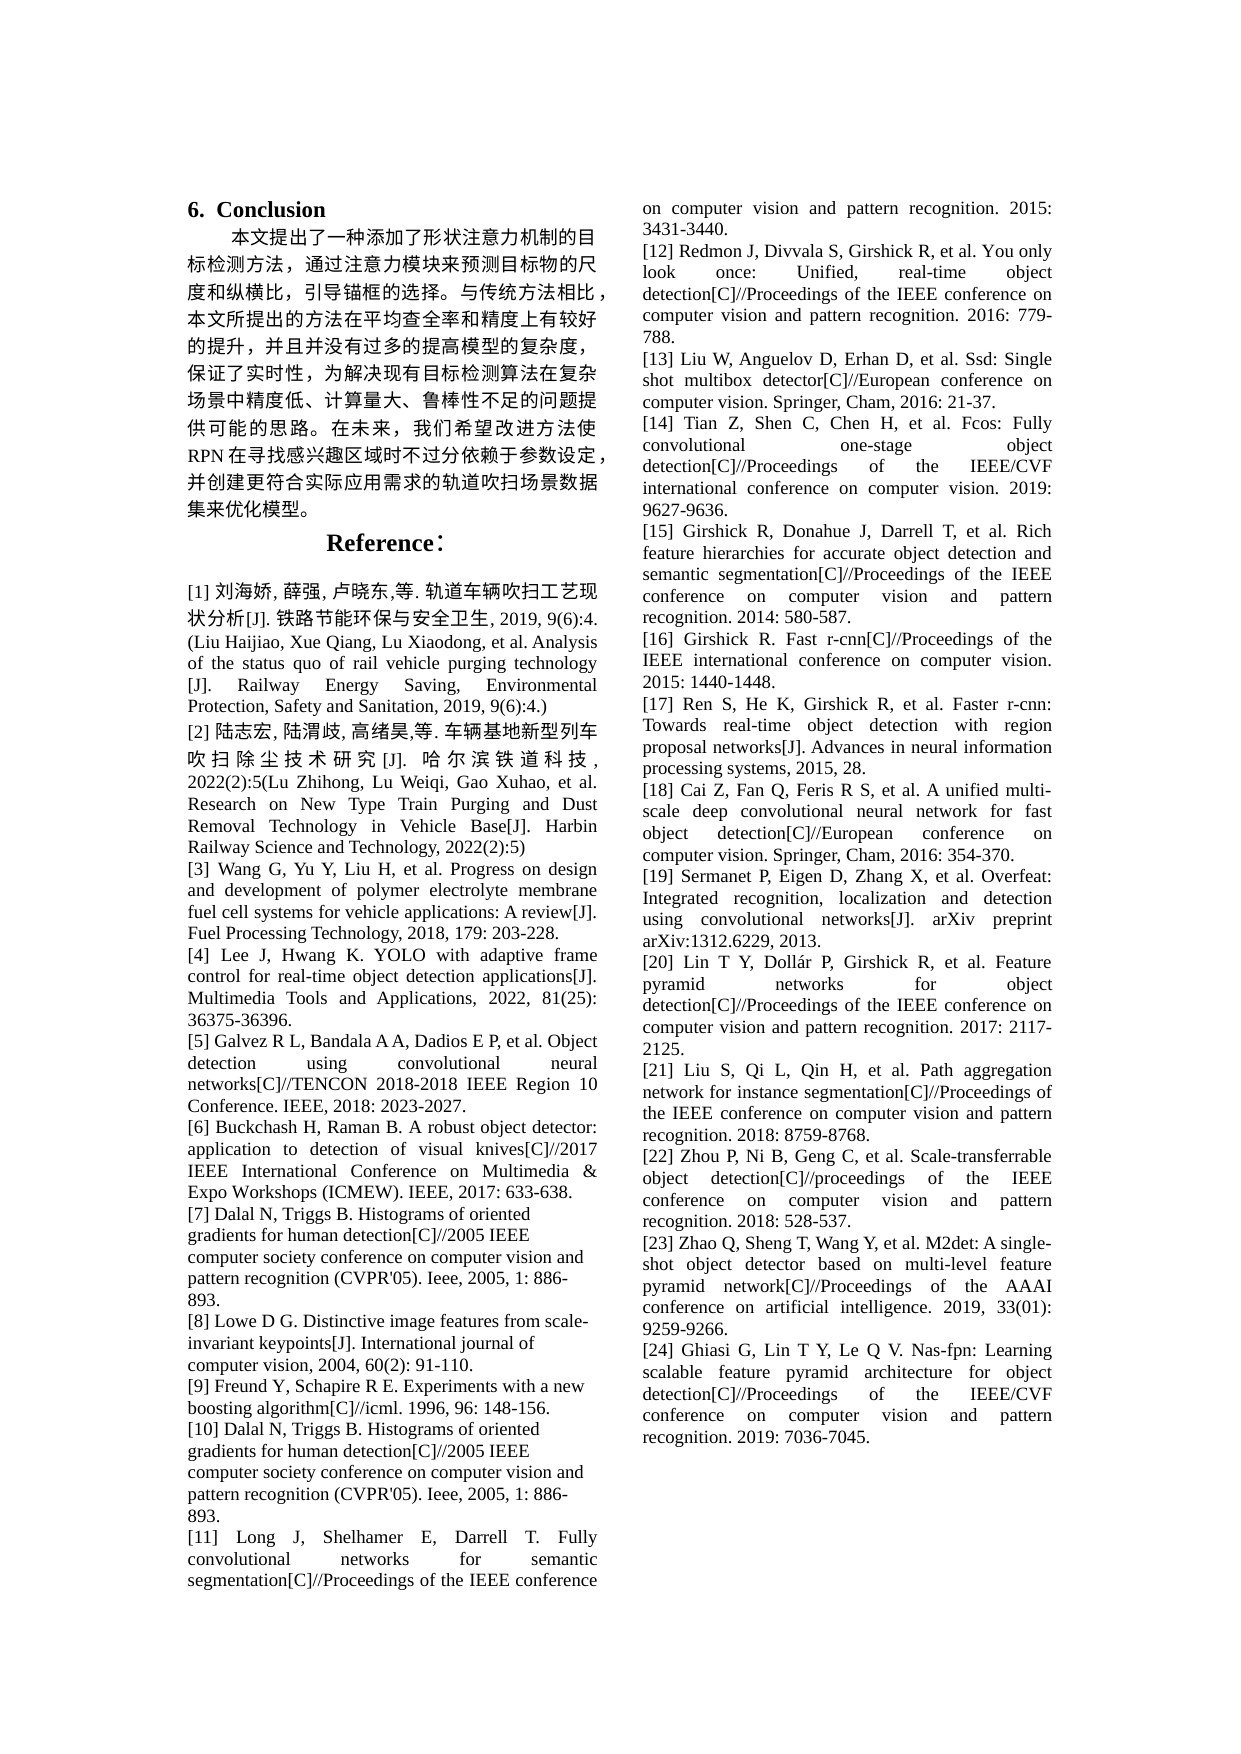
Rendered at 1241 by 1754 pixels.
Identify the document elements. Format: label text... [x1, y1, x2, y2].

text [10] Dalal N, Triggs B. Histograms of oriented gradients for human detection[C]//2005 IEEE computer society conference on computer vision and pattern recognition (CVPR'05). Ieee, 2005, 1: 886-893. [187, 1418, 598, 1526]
text [15] Girshick R, Donahue J, Darrell T, et al. Rich feature hierarchies for accurate object detection and semantic segmentation[C]//Proceedings of the IEEE conference on computer vision and pattern recognition. 2014: 580-587. [642, 520, 1053, 628]
text [2] 陆志宏, 陆渭歧, 高绪昊,等. 车辆基地新型列车吹扫除尘技术研究[J]. 哈尔滨铁道科技, 2022(2):5(Lu Zhihong, Lu Weiqi, Gao Xuhao, et al. Research on New Type Train Purging and Dust Removal Technology in Vehicle Base[J]. Harbin Railway Science and Technology, 2022(2):5) [187, 717, 598, 858]
text [11] Long J, Shelhamer E, Darrell T. Fully convolutional networks for semantic segmentation[C]//Proceedings of the IEEE conference on computer vision and pattern recognition. 2015: 3431-3440. [642, 197, 1053, 240]
text [1] 刘海娇, 薛强, 卢晓东,等. 轨道车辆吹扫工艺现状分析[J]. 铁路节能环保与安全卫生, 2019, 9(6):4. (Liu Haijiao, Xue Qiang, Lu Xiaodong, et al. Analysis of the status quo of rail vehicle purging technology [J]. Railway Energy Saving, Environmental Protection, Safety and Sanitation, 2019, 9(6):4.) [187, 576, 598, 717]
text [8] Lowe D G. Distinctive image features from scale-invariant keypoints[J]. International journal of computer vision, 2004, 60(2): 91-110. [187, 1310, 598, 1375]
text [21] Liu S, Qi L, Qin H, et al. Path aggregation network for instance segmentation[C]//Proceedings of the IEEE conference on computer vision and pattern recognition. 2018: 8759-8768. [642, 1059, 1053, 1145]
text [17] Ren S, He K, Girshick R, et al. Faster r-cnn: Towards real-time object detection with region proposal networks[J]. Advances in neural information processing systems, 2015, 28. [642, 692, 1053, 779]
text Conclusion [187, 197, 598, 223]
text [19] Sermanet P, Eigen D, Zhang X, et al. Overfeat: Integrated recognition, localization and detection using convolutional networks[J]. arXiv preprint arXiv:1312.6229, 2013. [642, 865, 1053, 951]
text [4] Lee J, Hwang K. YOLO with adaptive frame control for real-time object detection applications[J]. Multimedia Tools and Applications, 2022, 81(25): 36375-36396. [187, 944, 598, 1030]
text [13] Liu W, Anguelov D, Erhan D, et al. Ssd: Single shot multibox detector[C]//European conference on computer vision. Springer, Cham, 2016: 21-37. [642, 347, 1053, 412]
text [14] Tian Z, Shen C, Chen H, et al. Fcos: Fully convolutional one-stage object detection[C]//Proceedings of the IEEE/CVF international conference on computer vision. 2019: 9627-9636. [642, 412, 1053, 520]
text [20] Lin T Y, Dollár P, Girshick R, et al. Feature pyramid networks for object detection[C]//Proceedings of the IEEE conference on computer vision and pattern recognition. 2017: 2117-2125. [642, 951, 1053, 1059]
text [23] Zhao Q, Sheng T, Wang Y, et al. M2det: A single-shot object detector based on multi-level feature pyramid network[C]//Proceedings of the AAAI conference on artificial intelligence. 2019, 33(01): 9259-9266. [642, 1232, 1053, 1339]
text [7] Dalal N, Triggs B. Histograms of oriented gradients for human detection[C]//2005 IEEE computer society conference on computer vision and pattern recognition (CVPR'05). Ieee, 2005, 1: 886-893. [187, 1203, 598, 1310]
text [18] Cai Z, Fan Q, Feris R S, et al. A unified multi-scale deep convolutional neural network for fast object detection[C]//European conference on computer vision. Springer, Cham, 2016: 354-370. [642, 779, 1053, 865]
text [11] Long J, Shelhamer E, Darrell T. Fully convolutional networks for semantic segmentation[C]//Proceedings of the IEEE conference on computer vision and pattern recognition. 2015: 3431-3440. [187, 1526, 598, 1591]
text [22] Zhou P, Ni B, Geng C, et al. Scale-transferrable object detection[C]//proceedings of the IEEE conference on computer vision and pattern recognition. 2018: 528-537. [642, 1145, 1053, 1232]
text [9] Freund Y, Schapire R E. Experiments with a new boosting algorithm[C]//icml. 1996, 96: 148-156. [187, 1375, 598, 1418]
text [3] Wang G, Yu Y, Liu H, et al. Progress on design and development of polymer electrolyte membrane fuel cell systems for vehicle applications: A review[J]. Fuel Processing Technology, 2018, 179: 203-228. [187, 858, 598, 944]
text [12] Redmon J, Divvala S, Girshick R, et al. You only look once: Unified, real-time object detection[C]//Proceedings of the IEEE conference on computer vision and pattern recognition. 2016: 779-788. [642, 240, 1053, 347]
text [24] Ghiasi G, Lin T Y, Le Q V. Nas-fpn: Learning scalable feature pyramid architecture for object detection[C]//Proceedings of the IEEE/CVF conference on computer vision and pattern recognition. 2019: 7036-7045. [642, 1339, 1053, 1447]
text [16] Girshick R. Fast r-cnn[C]//Proceedings of the IEEE international conference on computer vision. 2015: 1440-1448. [642, 628, 1053, 692]
text [6] Buckchash H, Raman B. A robust object detector: application to detection of visual knives[C]//2017 IEEE International Conference on Multimedia & Expo Workshops (ICMEW). IEEE, 2017: 633-638. [187, 1116, 598, 1203]
text Reference： [187, 522, 598, 558]
text 本文提出了一种添加了形状注意力机制的目标检测方法，通过注意力模块来预测目标物的尺度和纵横比，引导锚框的选择。与传统方法相比，本文所提出的方法在平均查全率和精度上有较好的提升，并且并没有过多的提高模型的复杂度，保证了实时性，为解决现有目标检测算法在复杂场景中精度低、计算量大、鲁棒性不足的问题提供可能的思路。在未来，我们希望改进方法使 RPN在寻找感兴趣区域时不过分依赖于参数设定，并创建更符合实际应用需求的轨道吹扫场景数据集来优化模型。 [187, 223, 598, 522]
text [5] Galvez R L, Bandala A A, Dadios E P, et al. Object detection using convolutional neural networks[C]//TENCON 2018-2018 IEEE Region 10 Conference. IEEE, 2018: 2023-2027. [187, 1030, 598, 1116]
